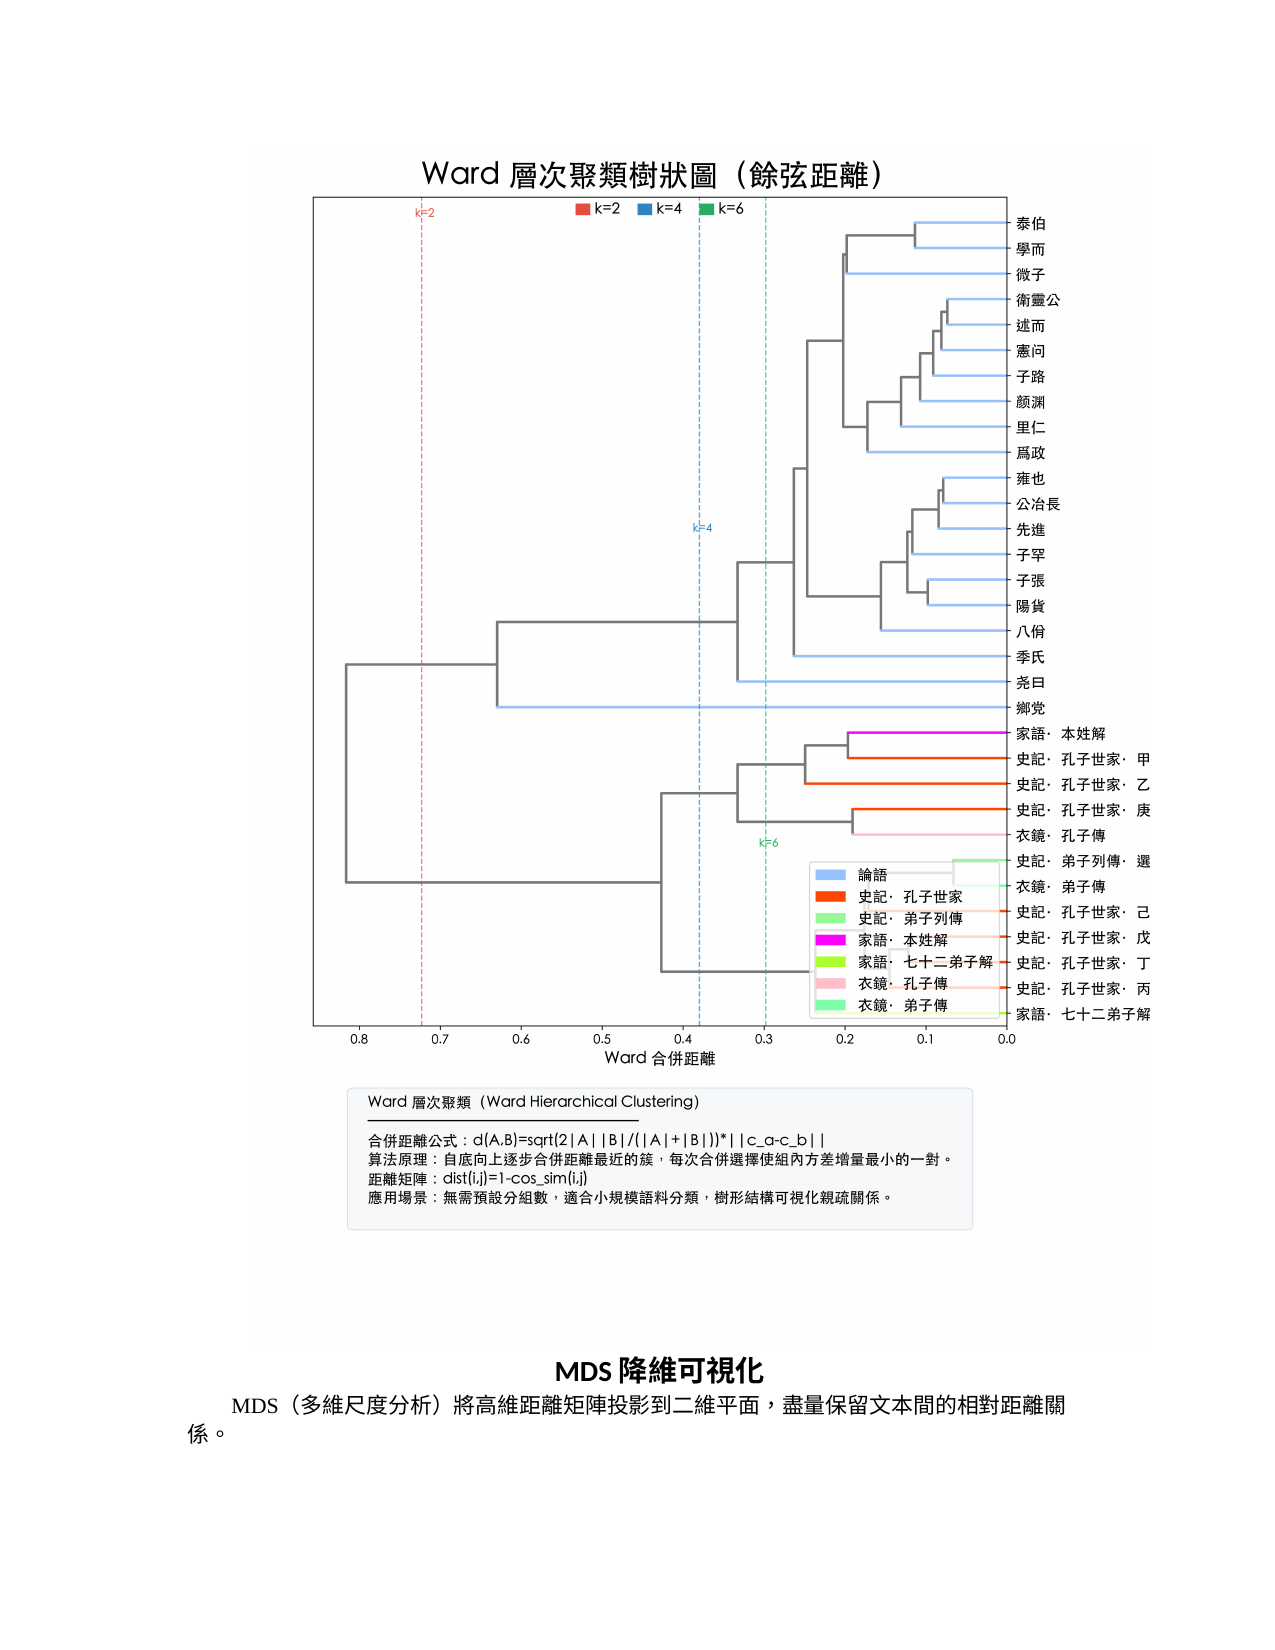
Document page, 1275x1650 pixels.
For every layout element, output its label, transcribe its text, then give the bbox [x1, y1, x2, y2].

text MDS（多維尺度分析）將高維距離矩陣投影到二維平面，盡量保留文本間的相對距離關係。 [187, 1390, 1087, 1449]
subtitle MDS 降維可視化 [187, 1350, 1087, 1390]
picture [250, 150, 1150, 1350]
